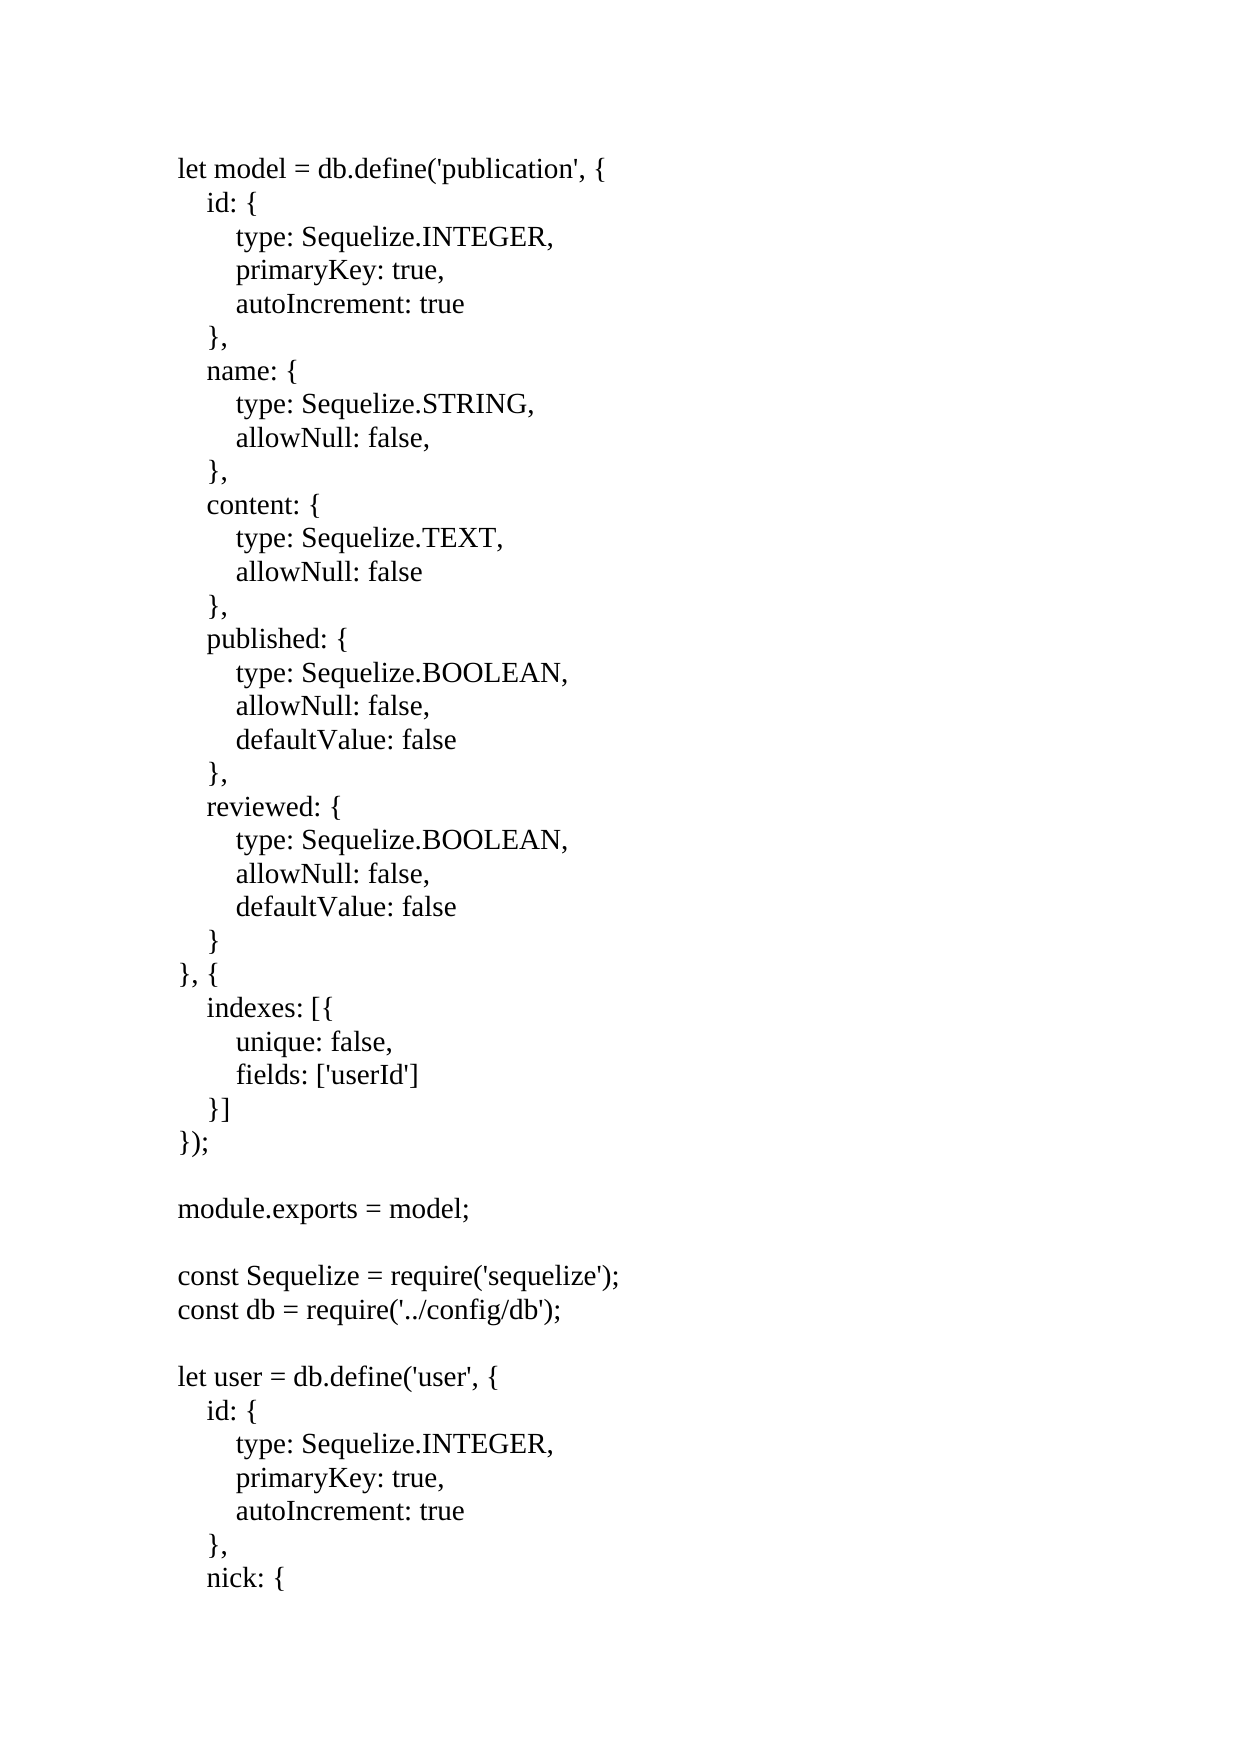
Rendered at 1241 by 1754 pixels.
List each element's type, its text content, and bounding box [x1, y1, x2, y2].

text autoIncrement: true [177, 1493, 1152, 1527]
text primaryKey: true, [177, 252, 1152, 286]
text let model = db.define('publication', { [177, 152, 1152, 185]
text allowNull: false, [177, 420, 1152, 453]
text fields: ['userId'] [177, 1057, 1152, 1091]
text }, [177, 319, 1152, 353]
text type: Sequelize.STRING, [177, 386, 1152, 420]
text defaultValue: false [177, 722, 1152, 755]
text }, [177, 755, 1152, 789]
text allowNull: false [177, 554, 1152, 588]
text allowNull: false, [177, 856, 1152, 889]
text const Sequelize = require('sequelize'); [177, 1258, 1152, 1292]
text }, [177, 453, 1152, 487]
text const db = require('../config/db'); [177, 1292, 1152, 1326]
text indexes: [{ [177, 990, 1152, 1024]
text }); [177, 1124, 1152, 1158]
text }, [177, 1527, 1152, 1560]
text type: Sequelize.BOOLEAN, [177, 655, 1152, 688]
text type: Sequelize.INTEGER, [177, 219, 1152, 252]
text defaultValue: false [177, 889, 1152, 923]
text }, [177, 588, 1152, 621]
text allowNull: false, [177, 688, 1152, 722]
text id: { [177, 1393, 1152, 1426]
text }, { [177, 957, 1152, 990]
text primaryKey: true, [177, 1460, 1152, 1493]
text content: { [177, 487, 1152, 521]
text reviewed: { [177, 789, 1152, 822]
text module.exports = model; [177, 1191, 1152, 1225]
text published: { [177, 621, 1152, 655]
text }] [177, 1091, 1152, 1124]
text nick: { [177, 1560, 1152, 1594]
text id: { [177, 185, 1152, 219]
text let user = db.define('user', { [177, 1359, 1152, 1393]
text type: Sequelize.BOOLEAN, [177, 822, 1152, 856]
text } [177, 923, 1152, 957]
text type: Sequelize.INTEGER, [177, 1426, 1152, 1460]
text unique: false, [177, 1024, 1152, 1057]
text type: Sequelize.TEXT, [177, 521, 1152, 554]
text name: { [177, 353, 1152, 386]
text autoIncrement: true [177, 286, 1152, 319]
